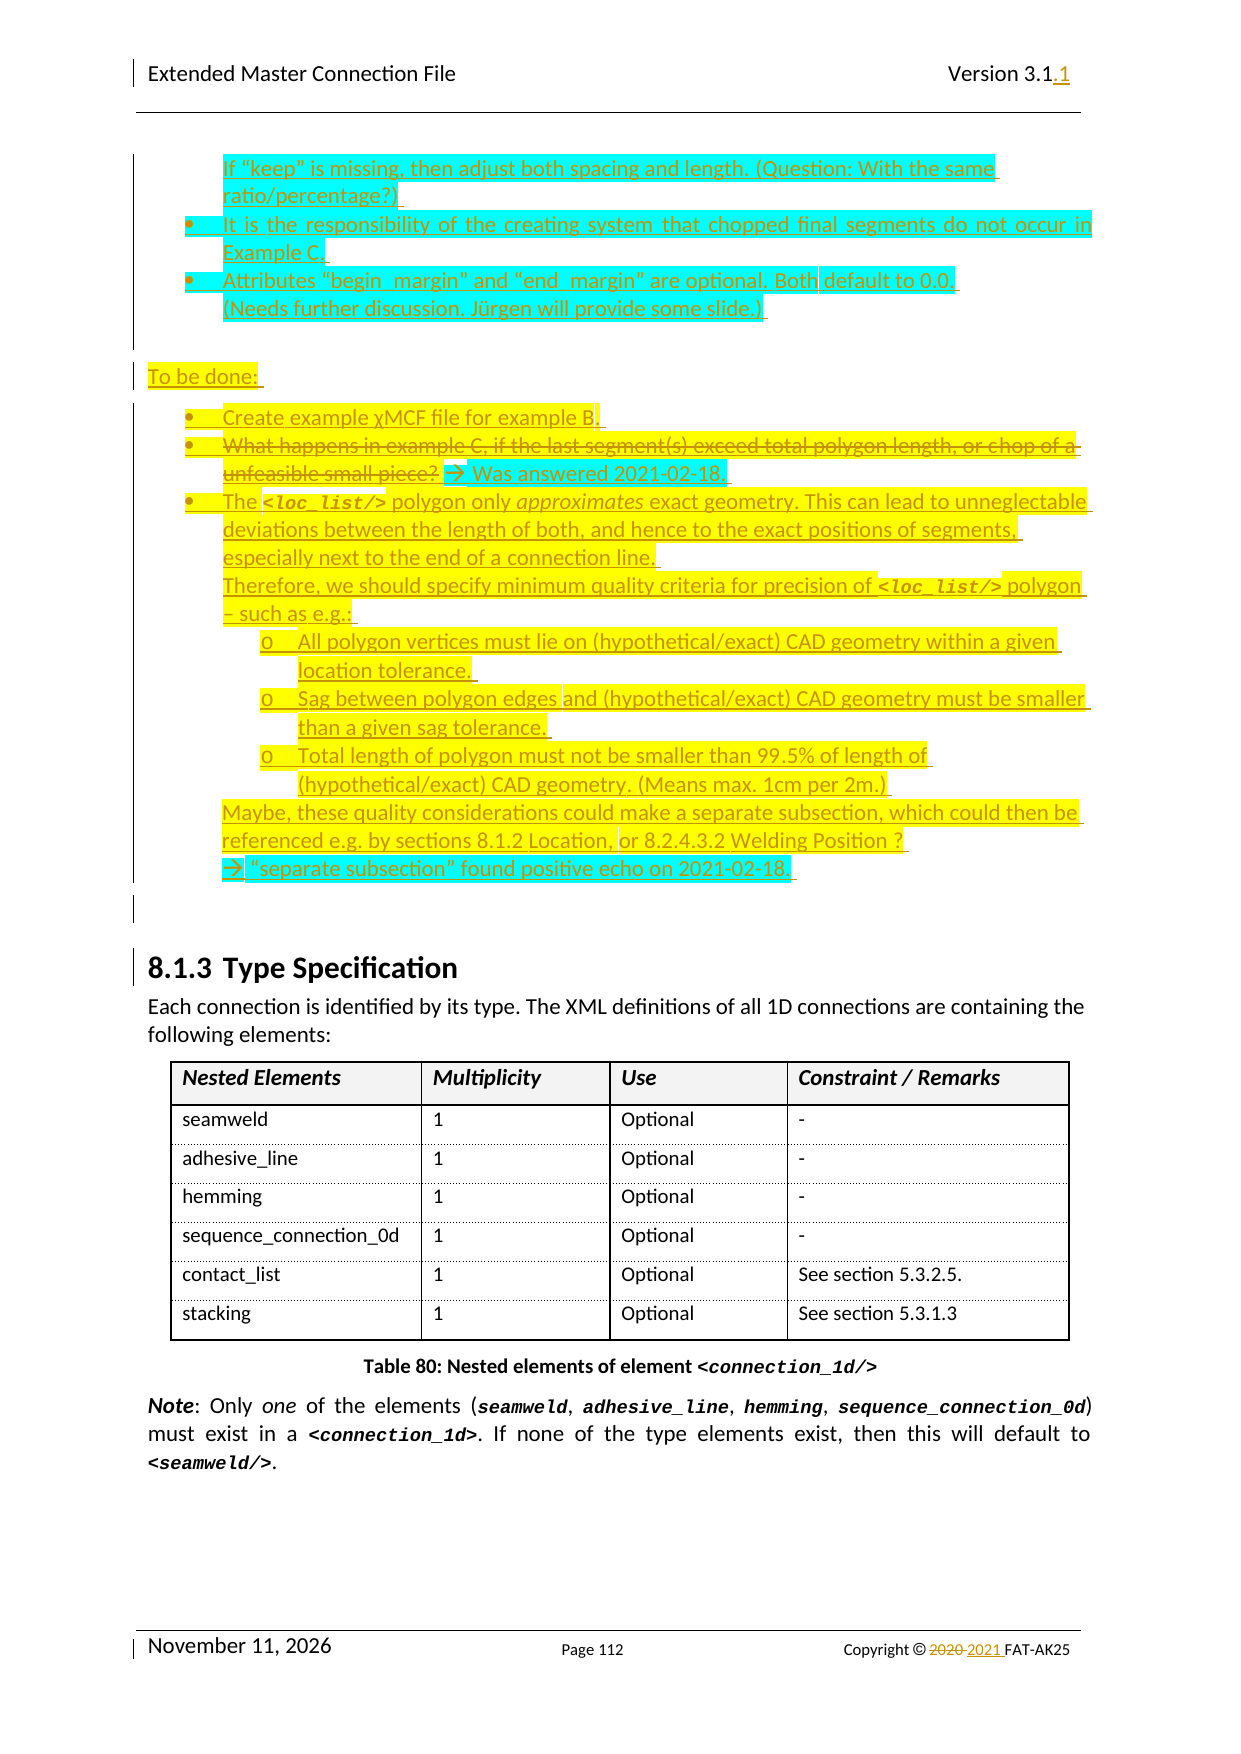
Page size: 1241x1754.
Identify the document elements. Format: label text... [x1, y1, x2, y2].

subtitle Type Specification [148, 948, 1092, 986]
text Note: Only one of the elements (seamweld, adhesive_line, hemming, sequence_connection_0d) must exist in a <connection_1d>. If none of the type elements exist, then this will default to <seamweld/>. [148, 1391, 1092, 1475]
text Table 80: Nested elements of element <connection_1d/> [148, 1353, 1092, 1379]
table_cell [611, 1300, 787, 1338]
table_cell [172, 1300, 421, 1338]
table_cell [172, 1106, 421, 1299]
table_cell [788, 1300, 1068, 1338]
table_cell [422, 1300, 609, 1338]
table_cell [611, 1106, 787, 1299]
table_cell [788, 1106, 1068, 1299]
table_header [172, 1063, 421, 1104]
text Each connection is identified by its type. The XML definitions of all 1D connections are containing the following elements: [148, 992, 1092, 1048]
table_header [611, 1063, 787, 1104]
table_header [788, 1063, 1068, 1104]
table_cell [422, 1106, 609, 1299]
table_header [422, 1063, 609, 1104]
